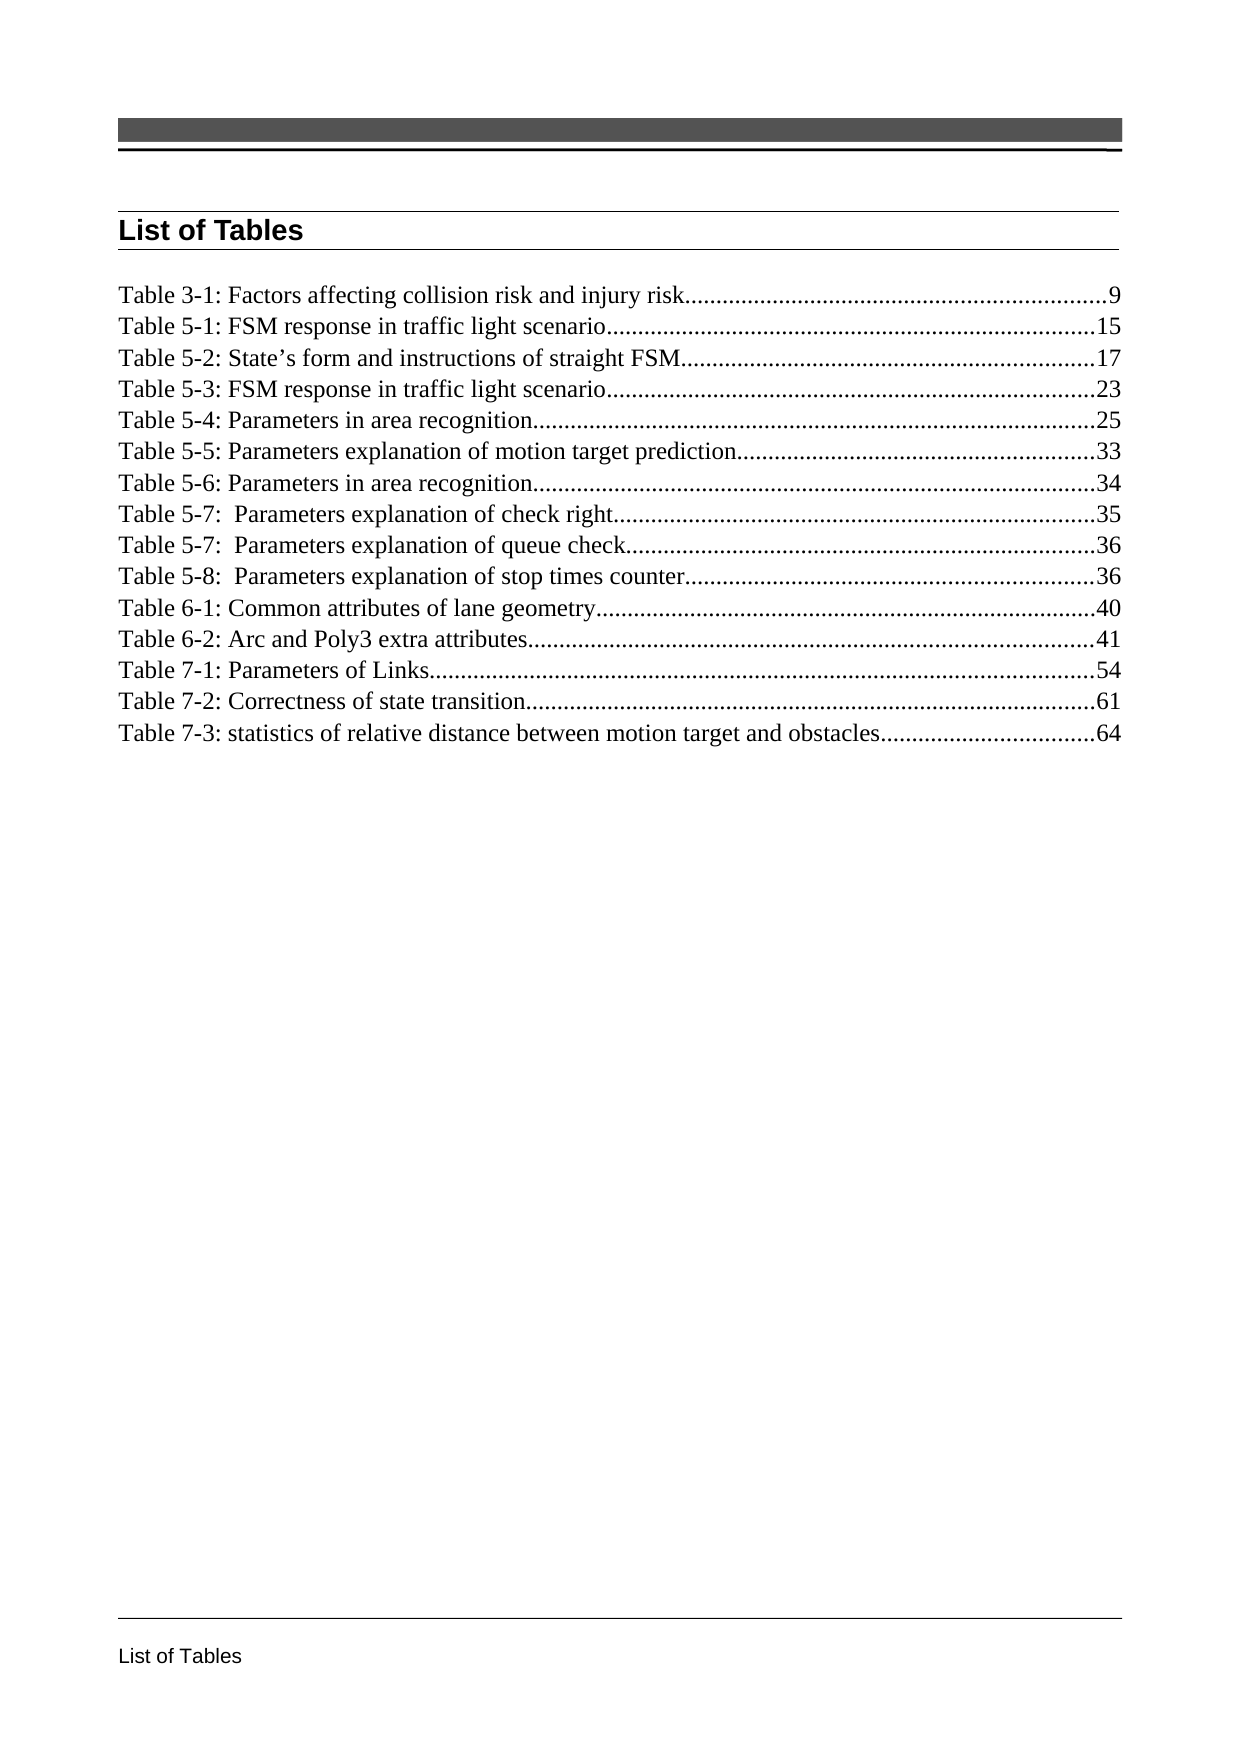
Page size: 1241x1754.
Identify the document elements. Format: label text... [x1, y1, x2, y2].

text Table 5-7: Parameters explanation of queue check 36 [118, 533, 1122, 558]
text Table 7-2: Correctness of state transition 61 [118, 690, 1122, 715]
text Table 5-2: State’s form and instructions of straight FSM 17 [118, 346, 1122, 371]
text Table 5-7: Parameters explanation of check right 35 [118, 502, 1122, 527]
text Table 5-3: FSM response in traffic light scenario 23 [118, 377, 1122, 402]
text Table 5-1: FSM response in traffic light scenario 15 [118, 315, 1122, 340]
text Table 3-1: Factors affecting collision risk and injury risk 9 [118, 283, 1122, 308]
text Table 6-1: Common attributes of lane geometry 40 [118, 596, 1122, 621]
text Table 6-2: Arc and Poly3 extra attributes 41 [118, 627, 1122, 652]
text Table 5-5: Parameters explanation of motion target prediction 33 [118, 440, 1122, 465]
text Table 7-1: Parameters of Links 54 [118, 658, 1122, 683]
text Table 7-3: statistics of relative distance between motion target and obstacles 64 [118, 721, 1122, 746]
text Table 5-4: Parameters in area recognition 25 [118, 408, 1122, 433]
text Table 5-6: Parameters in area recognition 34 [118, 471, 1122, 496]
text Table 5-8: Parameters explanation of stop times counter 36 [118, 565, 1122, 590]
text List of Tables [118, 212, 1119, 249]
